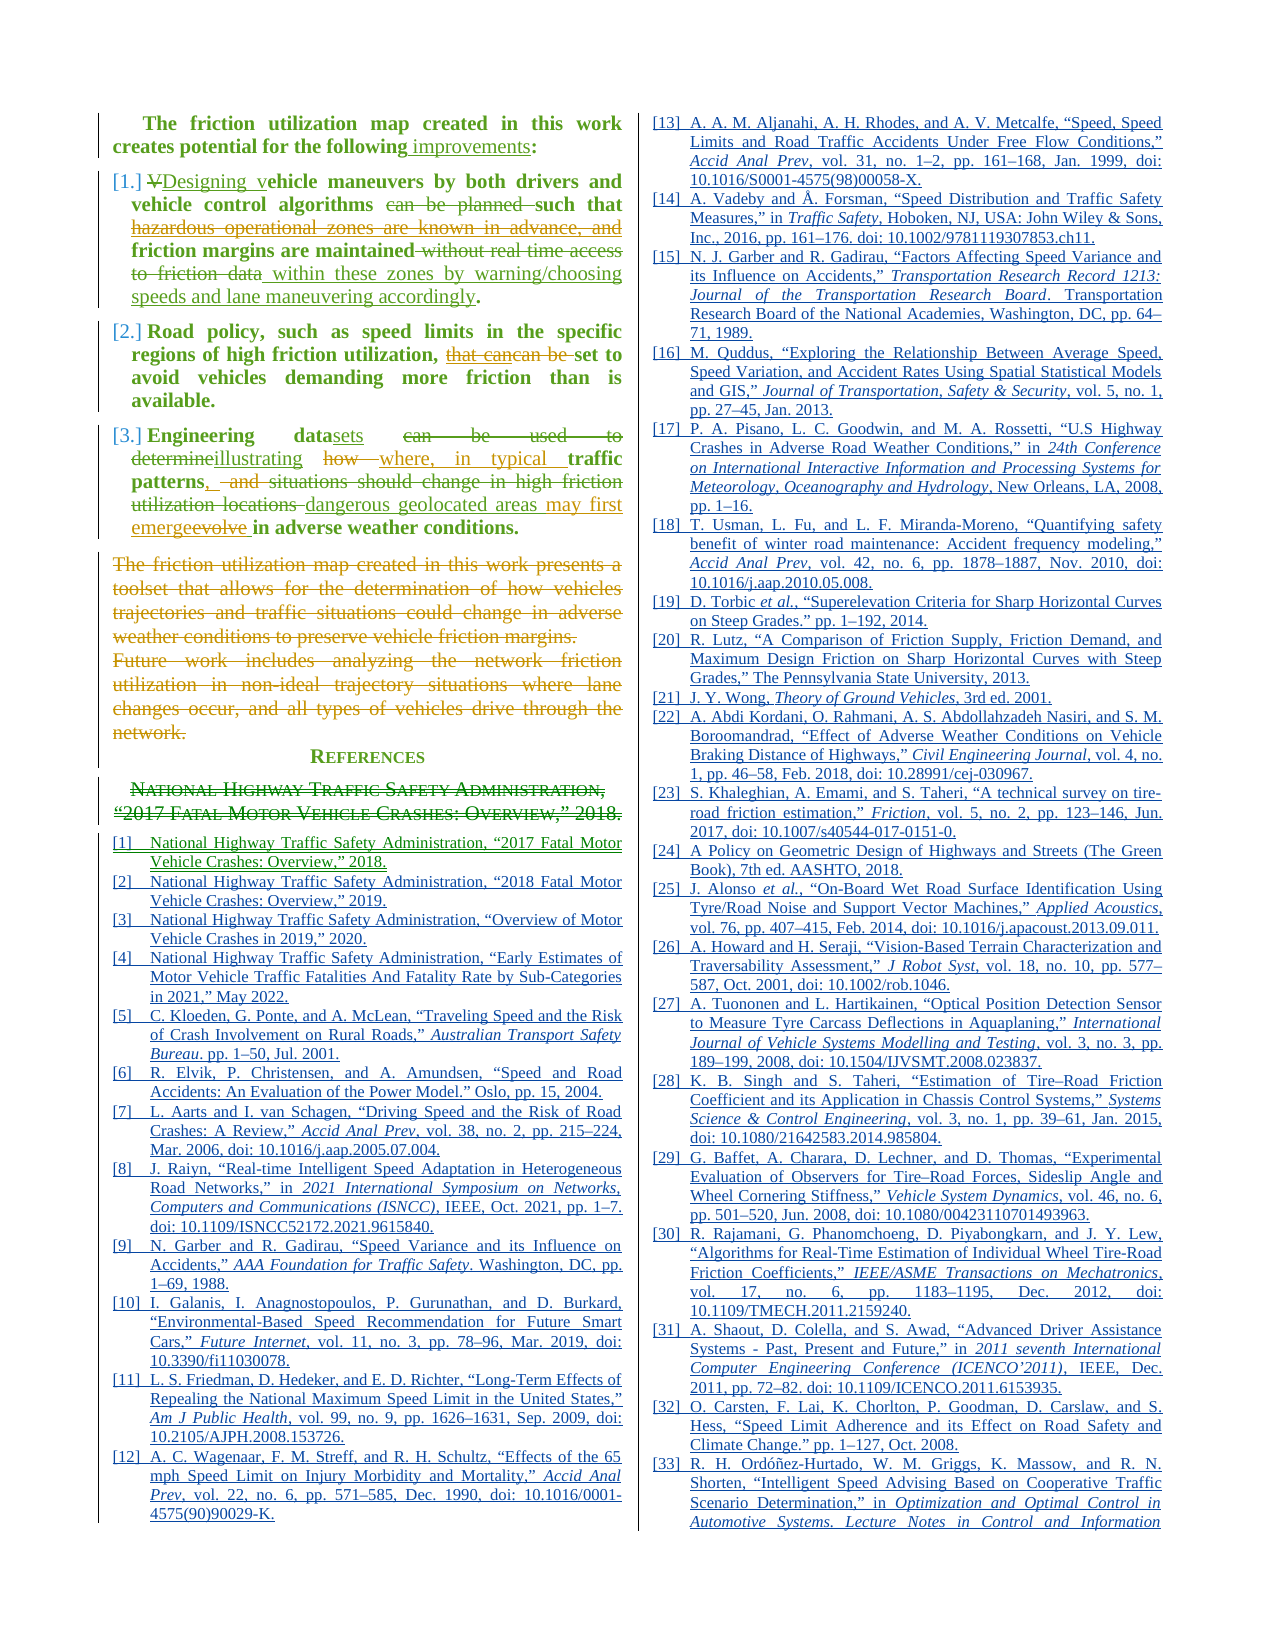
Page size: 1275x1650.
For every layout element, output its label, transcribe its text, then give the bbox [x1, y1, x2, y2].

list Engineering data traffic patternsin adverse weather conditions. [112, 425, 622, 539]
text References [112, 744, 622, 768]
list Road policy, such as speed limits in the specific regions of high friction utilization, set to avoid vehicles demanding more friction than is available. [112, 321, 622, 412]
text The friction utilization map created in this work creates potential for the following: [112, 112, 622, 158]
list ehicle maneuvers by both drivers and vehicle control algorithms such thatfriction margins are maintained. [112, 171, 622, 308]
